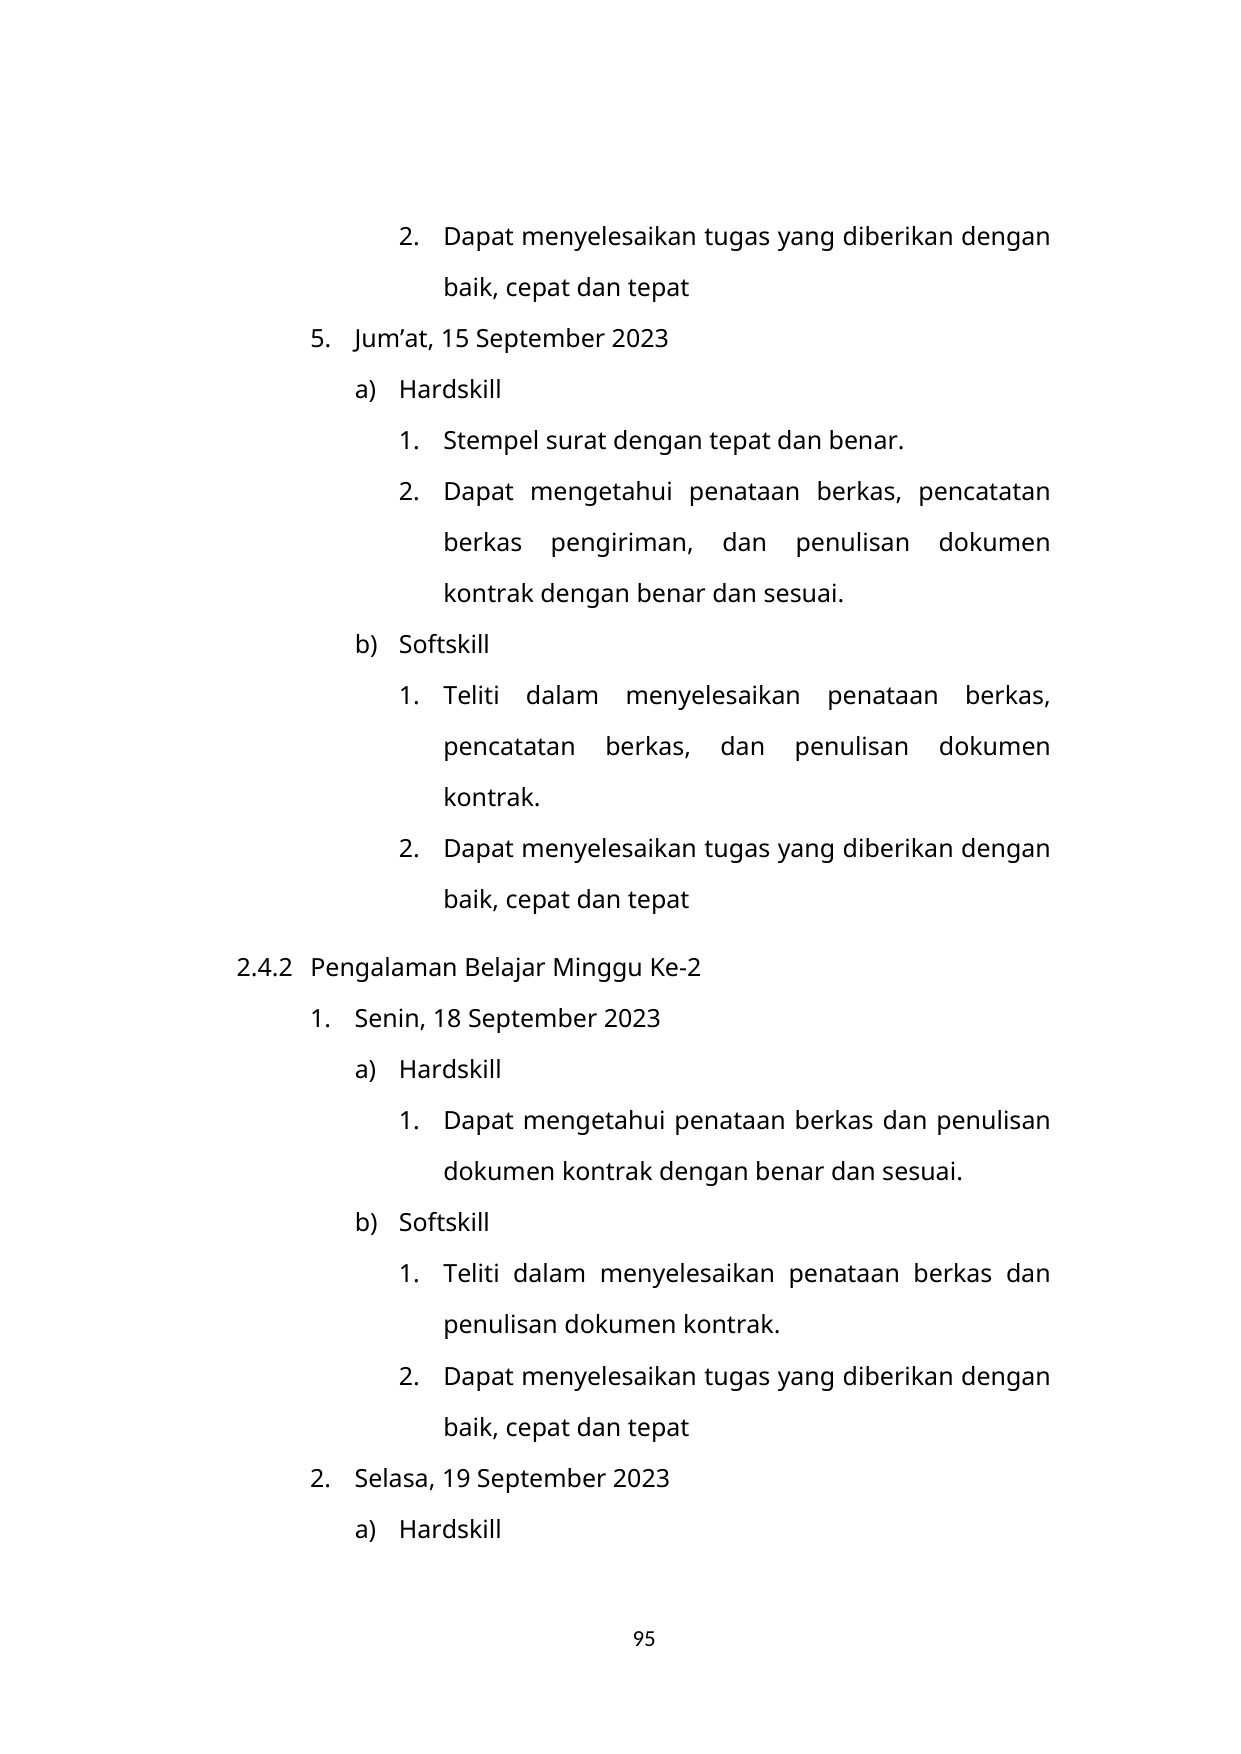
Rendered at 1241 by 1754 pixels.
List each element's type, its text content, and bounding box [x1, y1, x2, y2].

list Teliti dalam menyelesaikan penataan berkas, pencatatan berkas, dan penulisan dokumen kontrak. [399, 678, 1051, 814]
list Dapat menyelesaikan tugas yang diberikan dengan baik, cepat dan tepat [399, 831, 1051, 916]
list Dapat menyelesaikan tugas yang diberikan dengan baik, cepat dan tepat [399, 1358, 1051, 1443]
list Hardskill [354, 372, 1051, 406]
list Hardskill [354, 1511, 1051, 1545]
list Teliti dalam menyelesaikan penataan berkas dan penulisan dokumen kontrak. [399, 1256, 1051, 1341]
list Senin, 18 September 2023 [310, 1001, 1051, 1035]
list Hardskill [354, 1052, 1051, 1086]
list Softskill [354, 1205, 1051, 1239]
list Dapat mengetahui penataan berkas dan penulisan dokumen kontrak dengan benar dan sesuai. [399, 1103, 1051, 1188]
list Selasa, 19 September 2023 [310, 1460, 1051, 1494]
list Dapat menyelesaikan tugas yang diberikan dengan baik, cepat dan tepat [399, 218, 1051, 304]
list Dapat mengetahui penataan berkas, pencatatan berkas pengiriman, dan penulisan dokumen kontrak dengan benar dan sesuai. [399, 474, 1051, 610]
list Softskill [354, 627, 1051, 661]
list Stempel surat dengan tepat dan benar. [399, 423, 1051, 457]
list Jum’at, 15 September 2023 [310, 321, 1051, 355]
subtitle Pengalaman Belajar Minggu Ke-2 [236, 950, 1051, 984]
